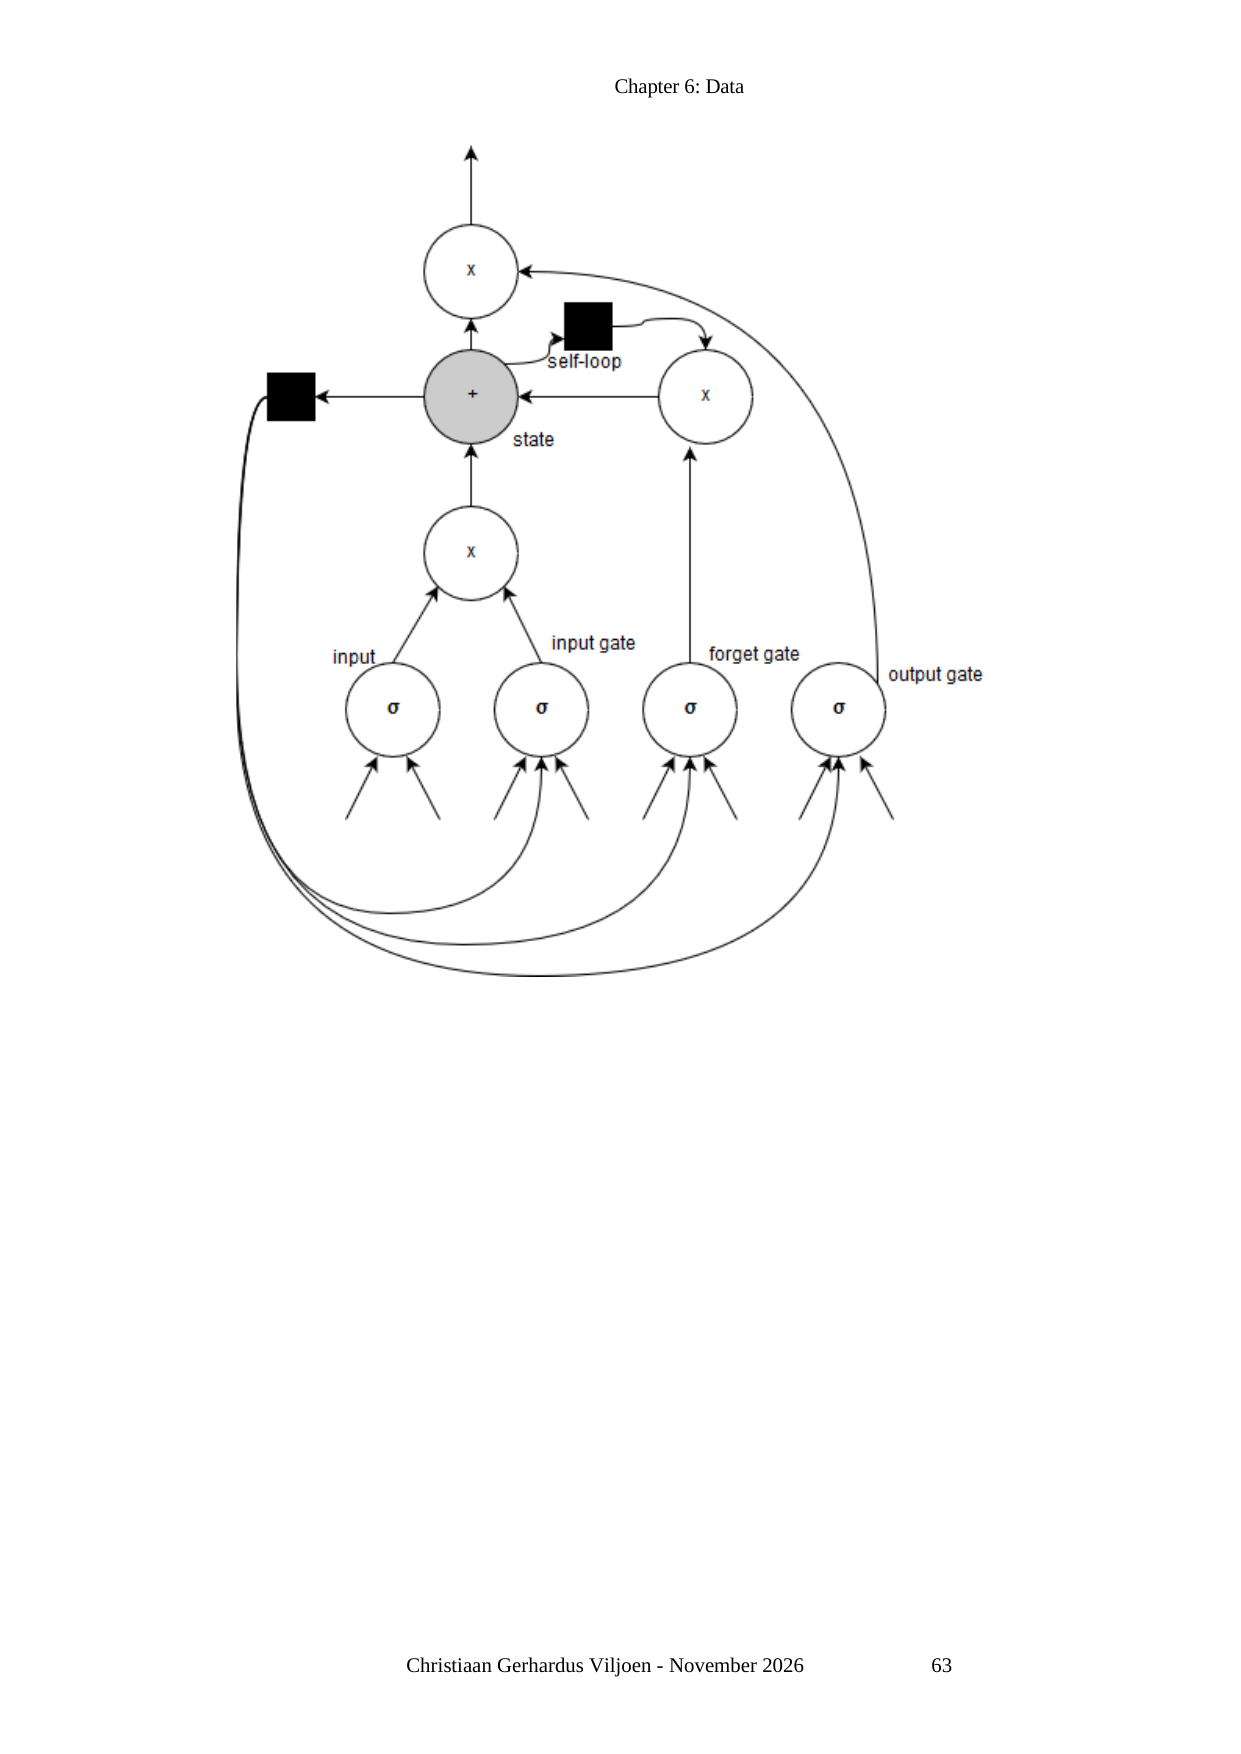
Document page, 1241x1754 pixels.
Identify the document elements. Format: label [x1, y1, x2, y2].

picture [236, 135, 996, 977]
